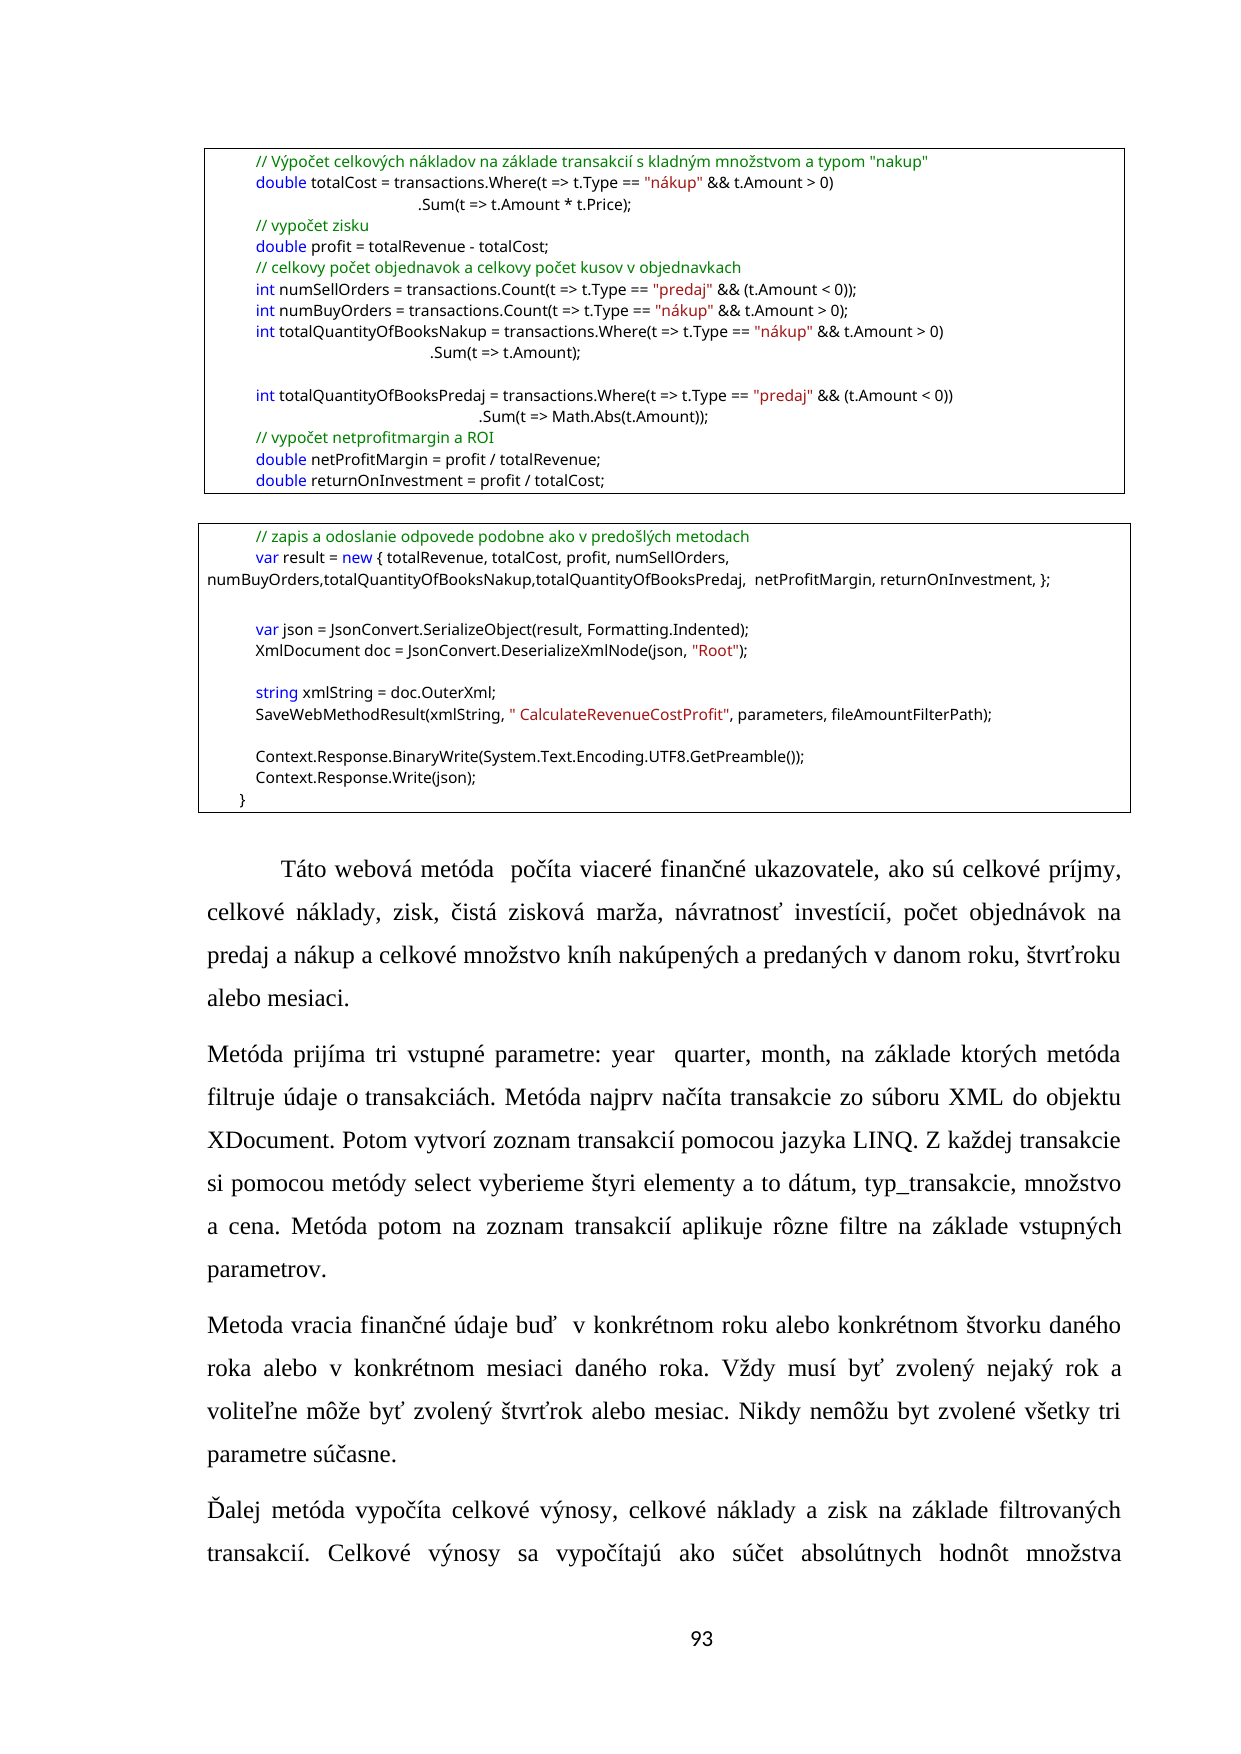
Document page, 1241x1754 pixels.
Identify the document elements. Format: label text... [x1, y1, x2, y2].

text double returnOnInvestment = profit / totalCost; [205, 466, 1124, 493]
text // celkovy počet objednavok a celkovy počet kusov v objednavkach [207, 257, 1122, 278]
text int totalQuantityOfBooksPredaj = transactions.Where(t => t.Type == "predaj" && (t.Amount < 0)) [207, 384, 1122, 406]
text // zapis a odoslanie odpovede podobne ako v predošlých metodach [199, 524, 1130, 547]
text int numBuyOrders = transactions.Count(t => t.Type == "nákup" && t.Amount > 0); [207, 299, 1122, 321]
text double profit = totalRevenue - totalCost; [207, 236, 1122, 257]
text } [199, 785, 1130, 812]
text .Sum(t => Math.Abs(t.Amount)); [207, 406, 1122, 427]
text Context.Response.Write(json); [207, 767, 1122, 785]
text .Sum(t => t.Amount * t.Price); [207, 193, 1122, 214]
text int numSellOrders = transactions.Count(t => t.Type == "predaj" && (t.Amount < 0)); [207, 278, 1122, 299]
text // vypočet netprofitmargin a ROI [207, 427, 1122, 448]
text // Výpočet celkových nákladov na základe transakcií s kladným množstvom a typom "nakup" [205, 149, 1124, 172]
text int totalQuantityOfBooksNakup = transactions.Where(t => t.Type == "nákup" && t.Amount > 0) [207, 321, 1122, 342]
text Táto webová metóda počíta viaceré finančné ukazovatele, ako sú celkové príjmy, celkové náklady, zisk, čistá zisková marža, návratnosť investícií, počet objednávok na predaj a nákup a celkové množstvo kníh nakúpených a predaných v danom roku, štvrťroku alebo mesiaci. [207, 854, 1122, 1012]
text Context.Response.BinaryWrite(System.Text.Encoding.UTF8.GetPreamble()); [207, 746, 1122, 767]
text var json = JsonConvert.SerializeObject(result, Formatting.Indented); [207, 618, 1122, 639]
text double netProfitMargin = profit / totalRevenue; [207, 448, 1122, 466]
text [207, 1495, 1122, 1567]
text Metoda vracia finančné údaje buď v konkrétnom roku alebo konkrétnom štvorku daného roka alebo v konkrétnom mesiaci daného roka. Vždy musí byť zvolený nejaký rok a voliteľne môže byť zvolený štvrťrok alebo mesiac. Nikdy nemôžu byt zvolené všetky tri parametre súčasne. [207, 1310, 1122, 1468]
text Metóda prijíma tri vstupné parametre: year quarter, month, na základe ktorých metóda filtruje údaje o transakciách. Metóda najprv načíta transakcie zo súboru XML do objektu XDocument. Potom vytvorí zoznam transakcií pomocou jazyka LINQ. Z každej transakcie si pomocou metódy select vyberieme štyri elementy a to dátum, typ_transakcie, množstvo a cena. Metóda potom na zoznam transakcií aplikuje rôzne filtre na základe vstupných parametrov. [207, 1039, 1122, 1283]
text XmlDocument doc = JsonConvert.DeserializeXmlNode(json, "Root"); [207, 639, 1122, 661]
text var result = new { totalRevenue, totalCost, profit, numSellOrders, numBuyOrders,totalQuantityOfBooksNakup,totalQuantityOfBooksPredaj, netProfitMargin, returnOnInvestment, }; [207, 547, 1122, 589]
text double totalCost = transactions.Where(t => t.Type == "nákup" && t.Amount > 0) [207, 172, 1122, 193]
text // vypočet zisku [207, 214, 1122, 236]
text SaveWebMethodResult(xmlString, " CalculateRevenueCostProfit", parameters, fileAmountFilterPath); [207, 703, 1122, 724]
text .Sum(t => t.Amount); [207, 342, 1122, 363]
text string xmlString = doc.OuterXml; [207, 682, 1122, 703]
